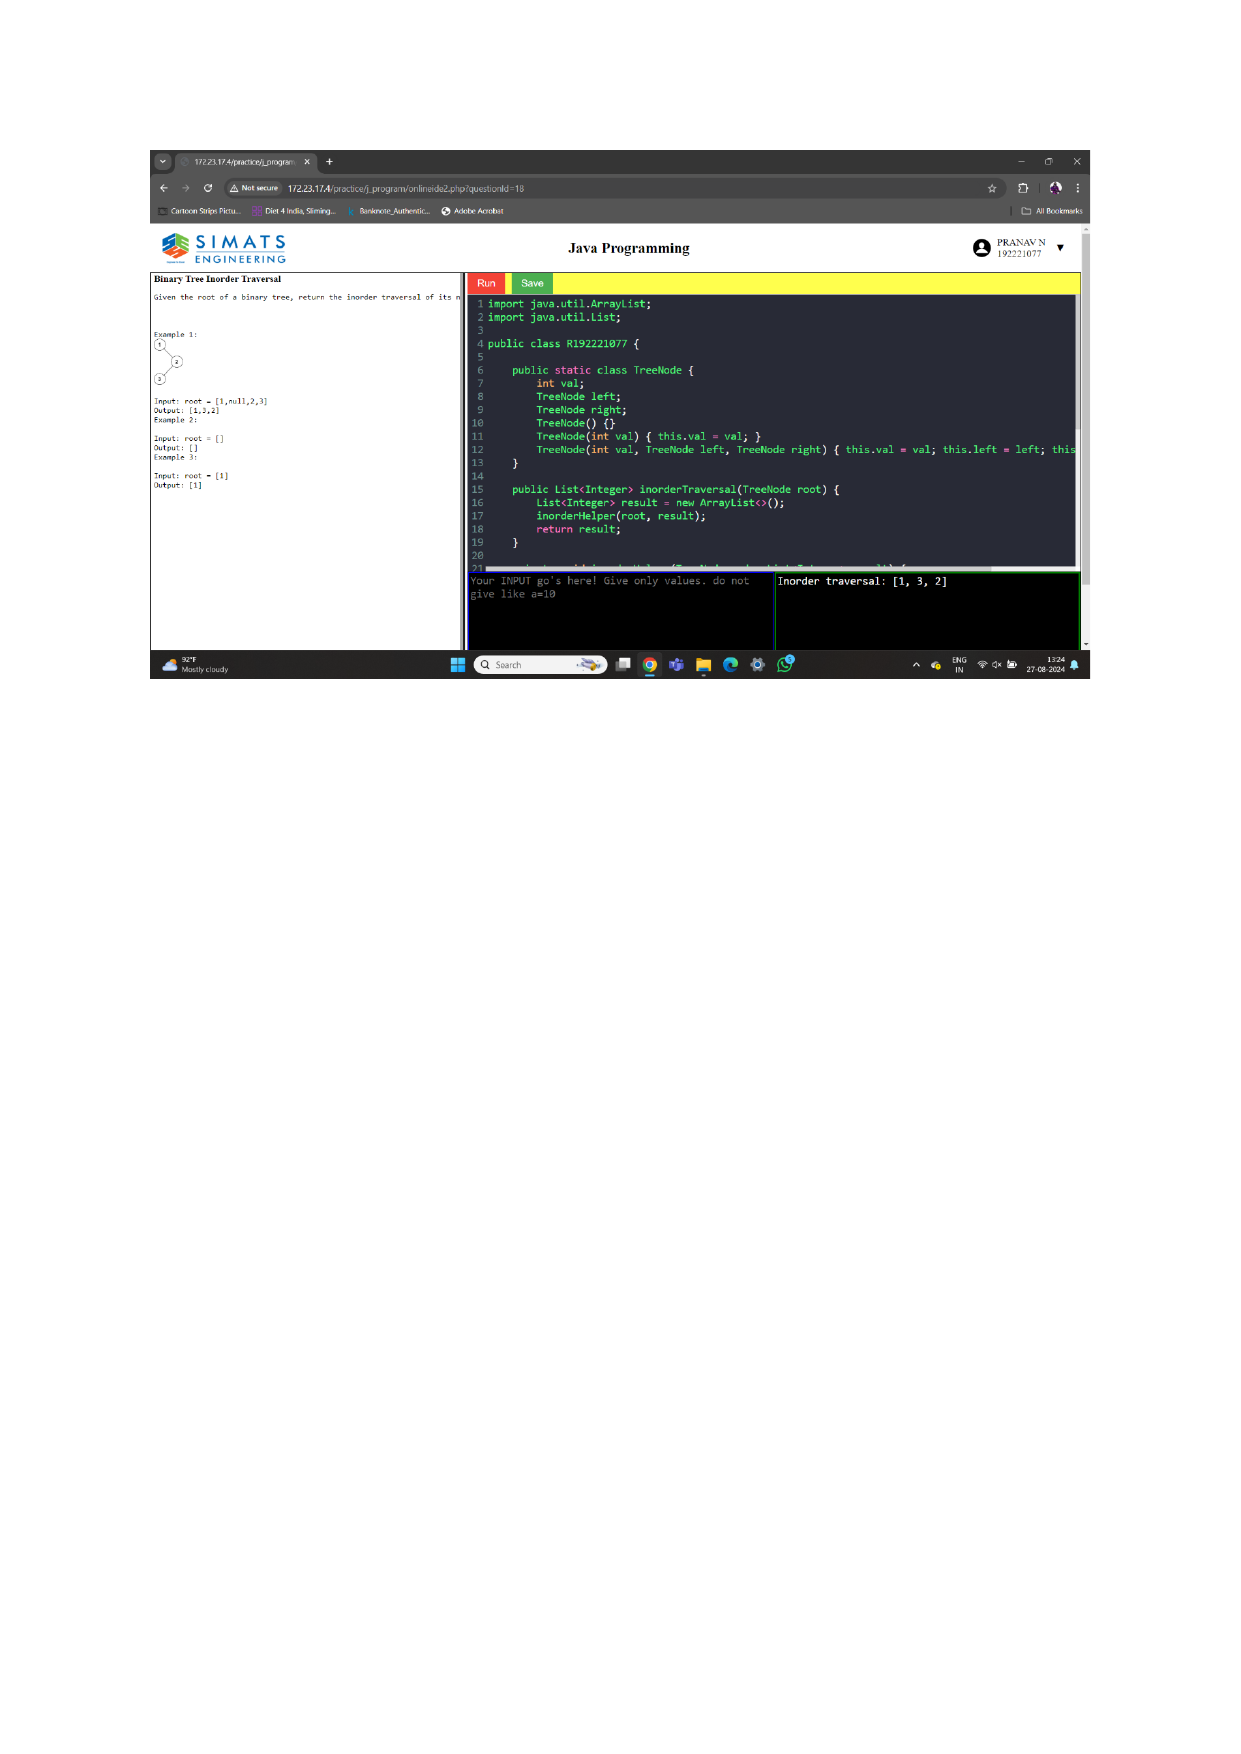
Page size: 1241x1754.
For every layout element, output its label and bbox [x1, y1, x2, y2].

picture [150, 150, 1091, 679]
